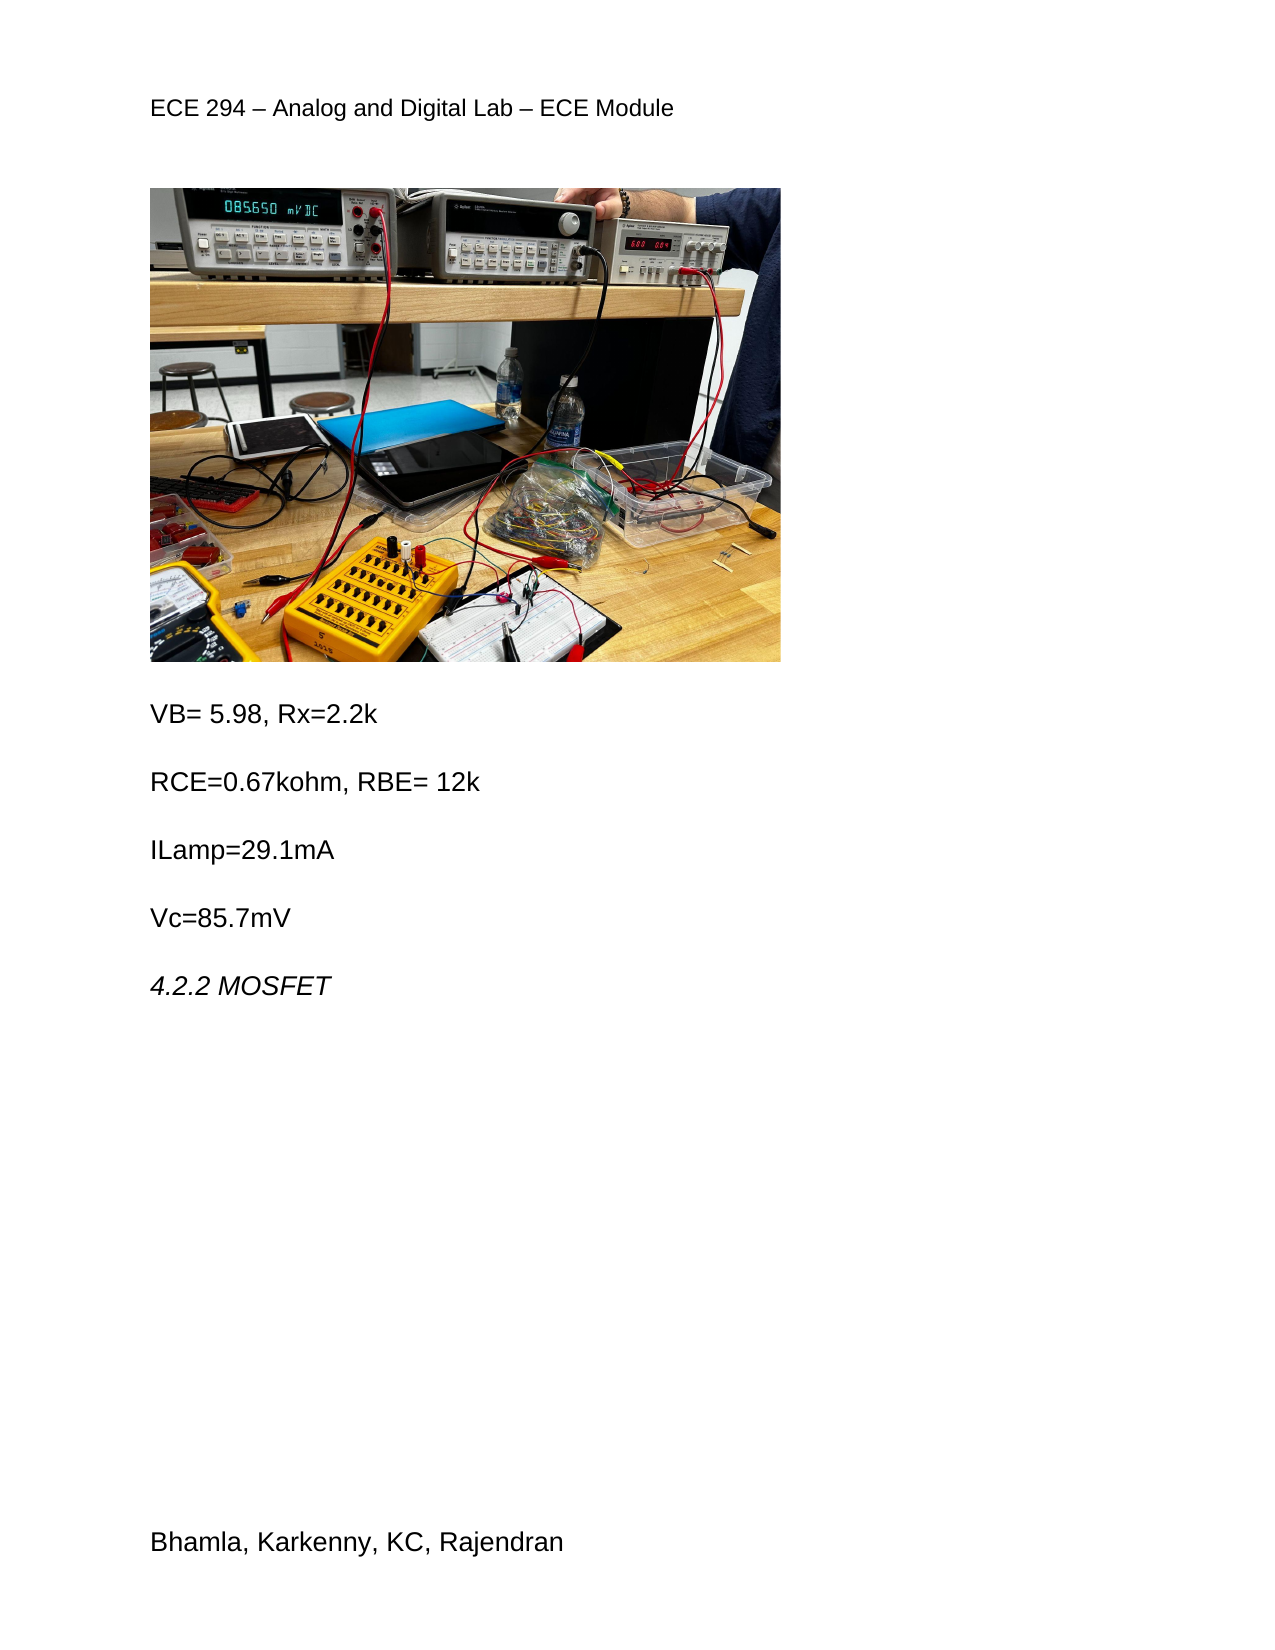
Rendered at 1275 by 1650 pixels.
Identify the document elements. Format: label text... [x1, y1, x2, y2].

text ILamp=29.1mA [150, 834, 1081, 865]
text 4.2.2 MOSFET [150, 970, 1081, 1001]
text Vc=85.7mV [150, 902, 1081, 933]
text RCE=0.67kohm, RBE= 12k [150, 766, 1081, 797]
picture [150, 188, 781, 662]
text VB= 5.98, Rx=2.2k [150, 698, 1081, 730]
